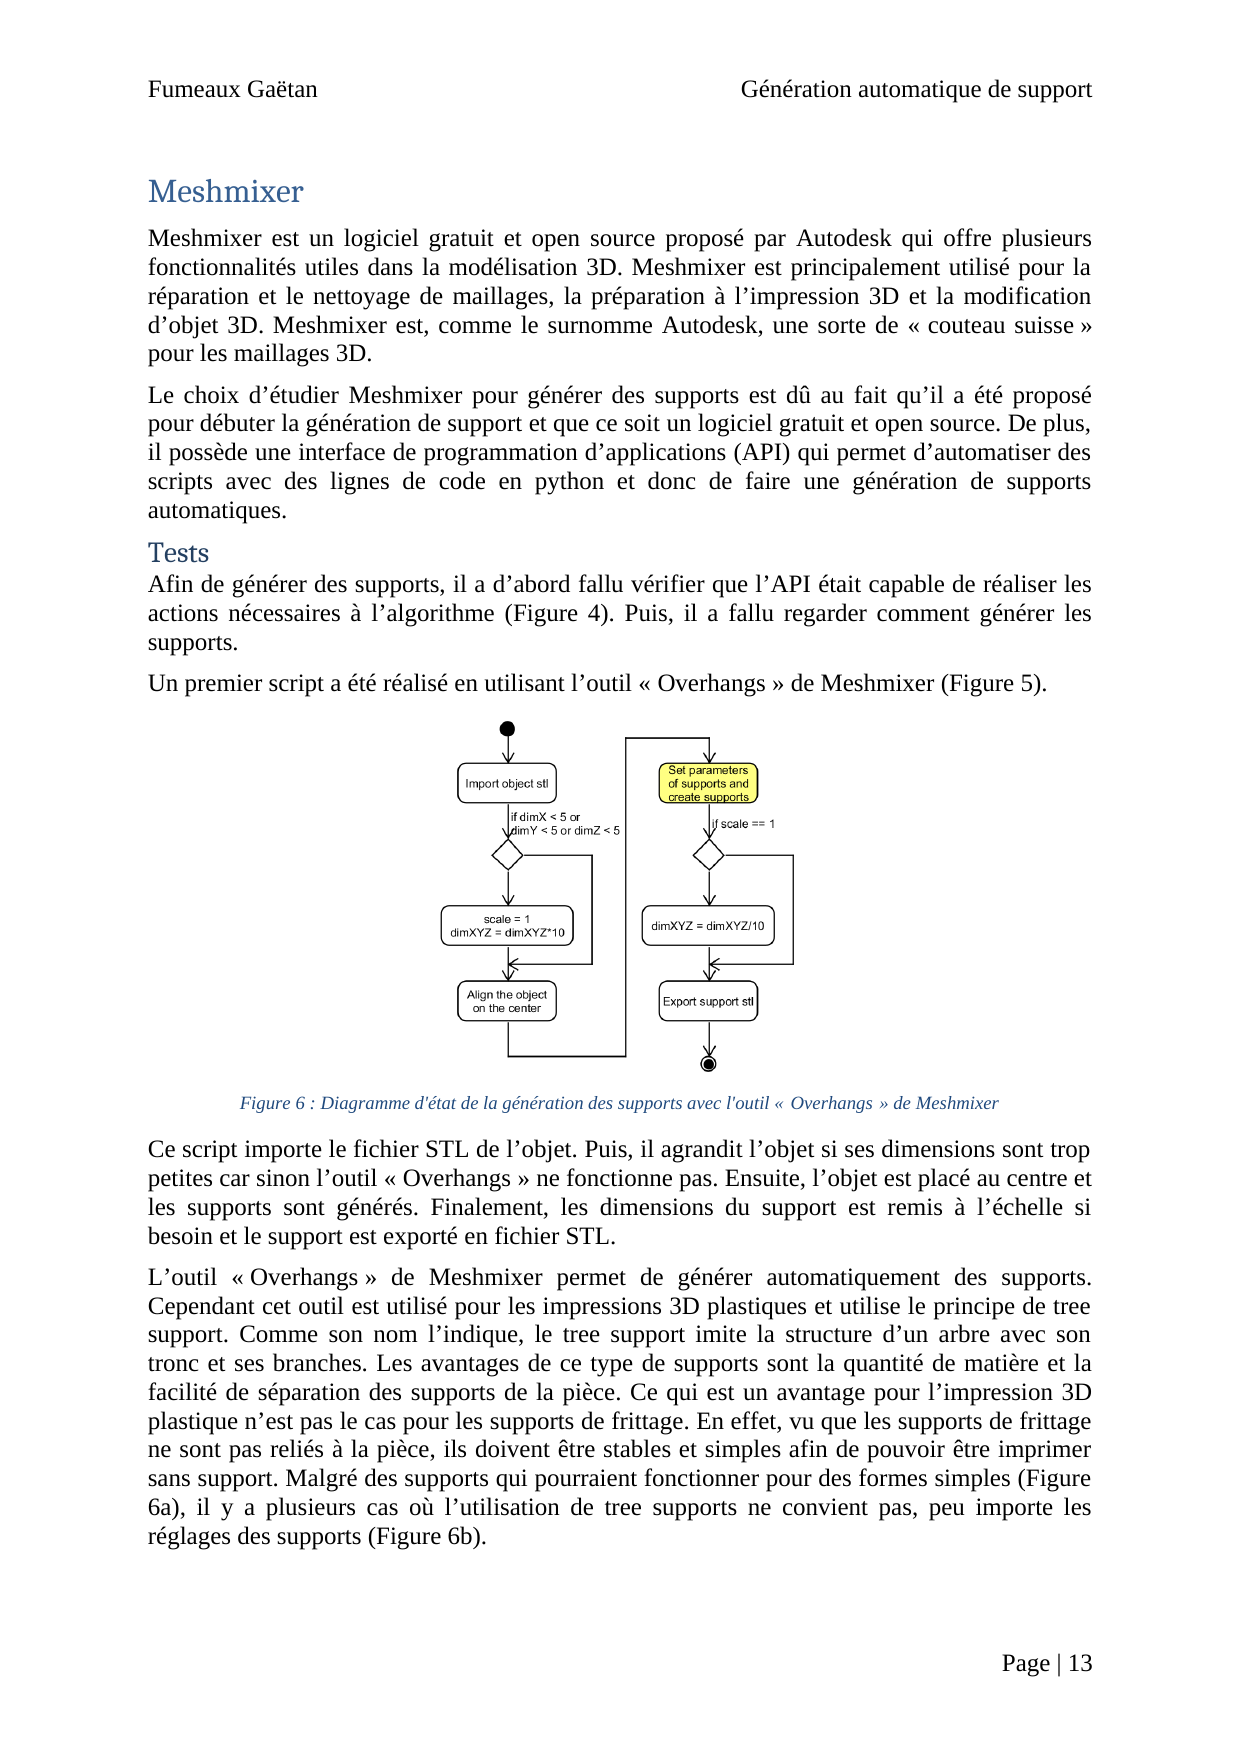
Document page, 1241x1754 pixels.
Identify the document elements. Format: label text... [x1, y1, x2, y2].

text Meshmixer est un logiciel gratuit et open source proposé par Autodesk qui offre plusieurs fonctionnalités utiles dans la modélisation 3D. Meshmixer est principalement utilisé pour la réparation et le nettoyage de maillages, la préparation à l’impression 3D et la modification d’objet 3D. Meshmixer est, comme le surnomme Autodesk, une sorte de « couteau suisse » pour les maillages 3D. [148, 223, 1093, 367]
text L’outil « Overhangs » de Meshmixer permet de générer automatiquement des supports. Cependant cet outil est utilisé pour les impressions 3D plastiques et utilise le principe de tree support. Comme son nom l’indique, le tree support imite la structure d’un arbre avec son tronc et ses branches. Les avantages de ce type de supports sont la quantité de matière et la facilité de séparation des supports de la pièce. Ce qui est un avantage pour l’impression 3D plastique n’est pas le cas pour les supports de frittage. En effet, vu que les supports de frittage ne sont pas reliés à la pièce, ils doivent être stables et simples afin de pouvoir être imprimer sans support. Malgré des supports qui pourraient fonctionner pour des formes simples (Figure 6a), il y a plusieurs cas où l’utilisation de tree supports ne convient pas, peu importe les réglages des supports (Figure 6b). [148, 1262, 1093, 1549]
text Un premier script a été réalisé en utilisant l’outil « Overhangs » de Meshmixer (Figure 5). [148, 668, 1093, 697]
text Afin de générer des supports, il a d’abord fallu vérifier que l’API était capable de réaliser les actions nécessaires à l’algorithme (Figure 4). Puis, il a fallu regarder comment générer les supports. [148, 569, 1093, 656]
picture [416, 709, 824, 1080]
subtitle Tests [148, 536, 1093, 569]
subtitle Meshmixer [148, 173, 1093, 211]
text Le choix d’étudier Meshmixer pour générer des supports est dû au fait qu’il a été proposé pour débuter la génération de support et que ce soit un logiciel gratuit et open source. De plus, il possède une interface de programmation d’applications (API) qui permet d’automatiser des scripts avec des lignes de code en python et donc de faire une génération de supports automatiques. [148, 380, 1093, 523]
text Ce script importe le fichier STL de l’objet. Puis, il agrandit l’objet si ses dimensions sont trop petites car sinon l’outil « Overhangs » ne fonctionne pas. Ensuite, l’objet est placé au centre et les supports sont générés. Finalement, les dimensions du support est remis à l’échelle si besoin et le support est exporté en fichier STL. [148, 1134, 1093, 1249]
